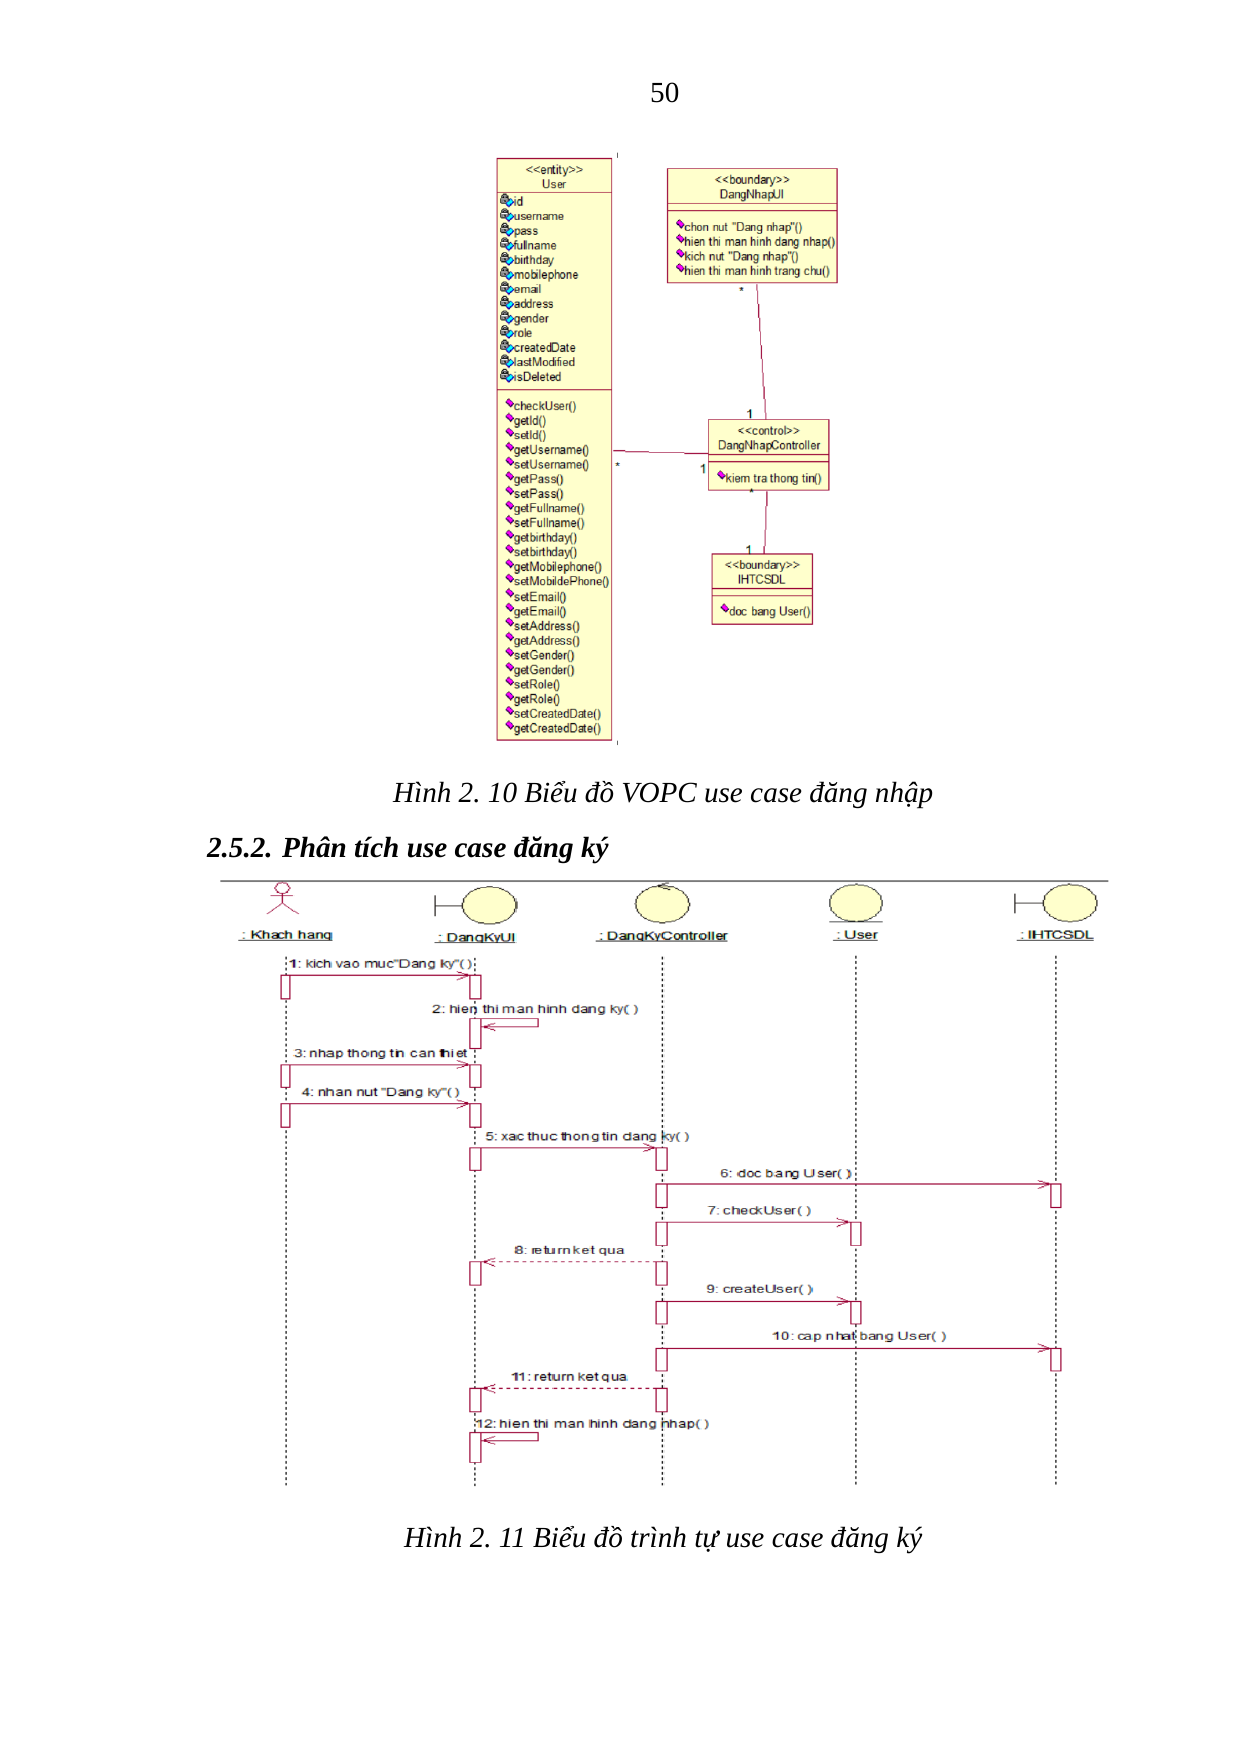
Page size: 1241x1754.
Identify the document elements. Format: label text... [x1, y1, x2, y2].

text Hình 2. 11 Biểu đồ trình tự use case đăng ký [207, 1520, 1122, 1554]
picture [488, 147, 841, 747]
list Phân tích use case đăng ký [207, 830, 1122, 863]
picture [220, 880, 1109, 1491]
text Hình 2. 10 Biểu đồ VOPC use case đăng nhập [207, 776, 1122, 809]
